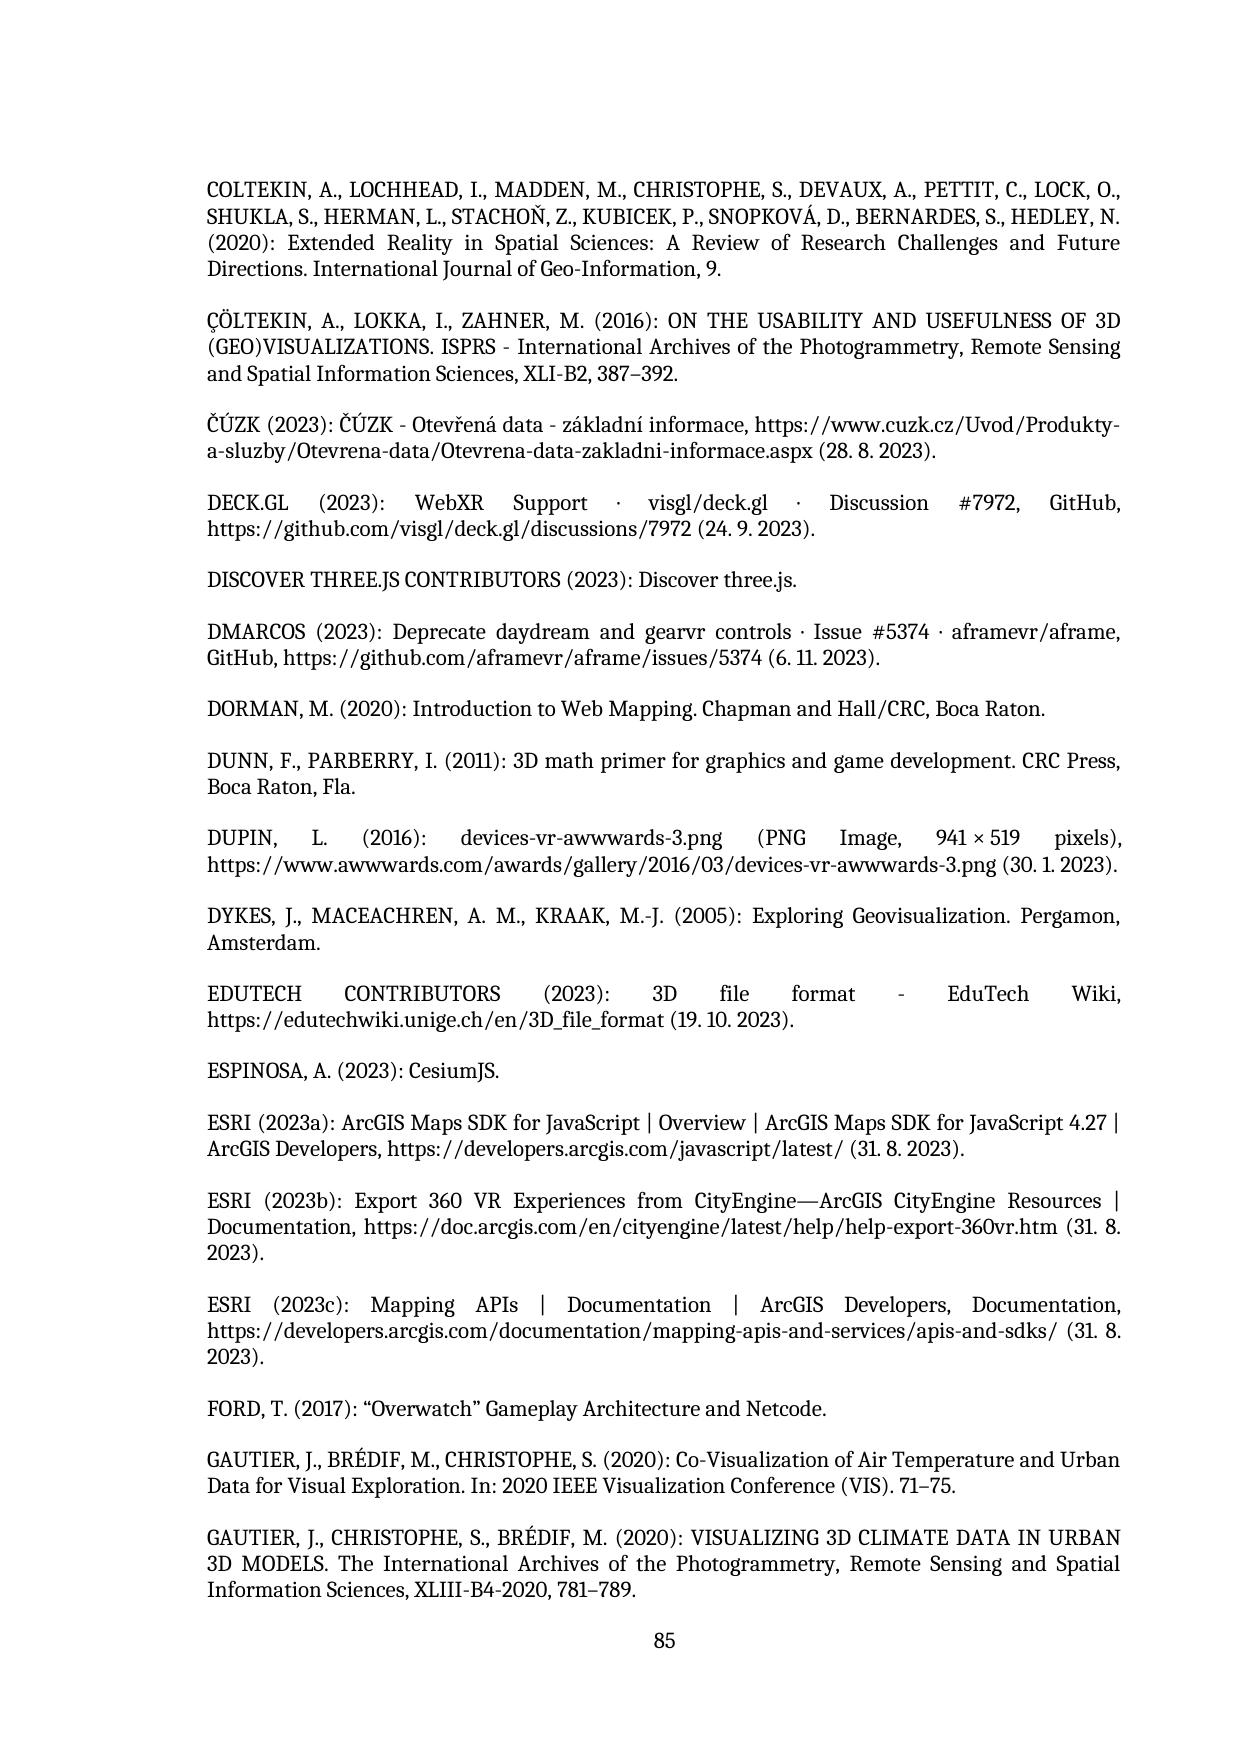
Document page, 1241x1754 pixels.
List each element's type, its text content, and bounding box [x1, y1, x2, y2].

text DISCOVER THREE.JS CONTRIBUTORS (2023): Discover three.js. [207, 567, 1122, 593]
text ÇÖLTEKIN, A., LOKKA, I., ZAHNER, M. (2016): ON THE USABILITY AND USEFULNESS OF 3D (GEO)VISUALIZATIONS. ISPRS - International Archives of the Photogrammetry, Remote Sensing and Spatial Information Sciences, XLI-B2, 387–392. [207, 308, 1122, 387]
text DMARCOS (2023): Deprecate daydream and gearvr controls · Issue #5374 · aframevr/aframe, GitHub, https://github.com/aframevr/aframe/issues/5374 (6. 11. 2023). [207, 618, 1122, 671]
text ESRI (2023a): ArcGIS Maps SDK for JavaScript | Overview | ArcGIS Maps SDK for JavaScript 4.27 | ArcGIS Developers, https://developers.arcgis.com/javascript/latest/ (31. 8. 2023). [207, 1110, 1122, 1162]
text GAUTIER, J., BRÉDIF, M., CHRISTOPHE, S. (2020): Co-Visualization of Air Temperature and Urban Data for Visual Exploration. In: 2020 IEEE Visualization Conference (VIS). 71–75. [207, 1447, 1122, 1499]
text ESRI (2023c): Mapping APIs | Documentation | ArcGIS Developers, Documentation, https://developers.arcgis.com/documentation/mapping-apis-and-services/apis-and-sdks/ (31. 8. 2023). [207, 1291, 1122, 1371]
text GAUTIER, J., CHRISTOPHE, S., BRÉDIF, M. (2020): VISUALIZING 3D CLIMATE DATA IN URBAN 3D MODELS. The International Archives of the Photogrammetry, Remote Sensing and Spatial Information Sciences, XLIII-B4-2020, 781–789. [207, 1524, 1122, 1604]
text COLTEKIN, A., LOCHHEAD, I., MADDEN, M., CHRISTOPHE, S., DEVAUX, A., PETTIT, C., LOCK, O., SHUKLA, S., HERMAN, L., STACHOŇ, Z., KUBICEK, P., SNOPKOVÁ, D., BERNARDES, S., HEDLEY, N. (2020): Extended Reality in Spatial Sciences: A Review of Research Challenges and Future Directions. International Journal of Geo-Information, 9. [207, 177, 1122, 283]
text ESPINOSA, A. (2023): CesiumJS. [207, 1058, 1122, 1085]
text DUPIN, L. (2016): devices-vr-awwwards-3.png (PNG Image, 941 × 519 pixels), https://www.awwwards.com/awards/gallery/2016/03/devices-vr-awwwards-3.png (30. 1. 2023). [207, 825, 1122, 878]
text EDUTECH CONTRIBUTORS (2023): 3D file format - EduTech Wiki, https://edutechwiki.unige.ch/en/3D_file_format (19. 10. 2023). [207, 981, 1122, 1033]
text ESRI (2023b): Export 360 VR Experiences from CityEngine—ArcGIS CityEngine Resources | Documentation, https://doc.arcgis.com/en/cityengine/latest/help/help-export-360vr.htm (31. 8. 2023). [207, 1187, 1122, 1266]
text DORMAN, M. (2020): Introduction to Web Mapping. Chapman and Hall/CRC, Boca Raton. [207, 696, 1122, 722]
text DECK.GL (2023): WebXR Support · visgl/deck.gl · Discussion #7972, GitHub, https://github.com/visgl/deck.gl/discussions/7972 (24. 9. 2023). [207, 489, 1122, 542]
text DYKES, J., MACEACHREN, A. M., KRAAK, M.-J. (2005): Exploring Geovisualization. Pergamon, Amsterdam. [207, 903, 1122, 956]
text FORD, T. (2017): “Overwatch” Gameplay Architecture and Netcode. [207, 1396, 1122, 1422]
text ČÚZK (2023): ČÚZK - Otevřená data - základní informace, https://www.cuzk.cz/Uvod/Produkty-a-sluzby/Otevrena-data/Otevrena-data-zakladni-informace.aspx (28. 8. 2023). [207, 412, 1122, 464]
text DUNN, F., PARBERRY, I. (2011): 3D math primer for graphics and game development. CRC Press, Boca Raton, Fla. [207, 747, 1122, 800]
